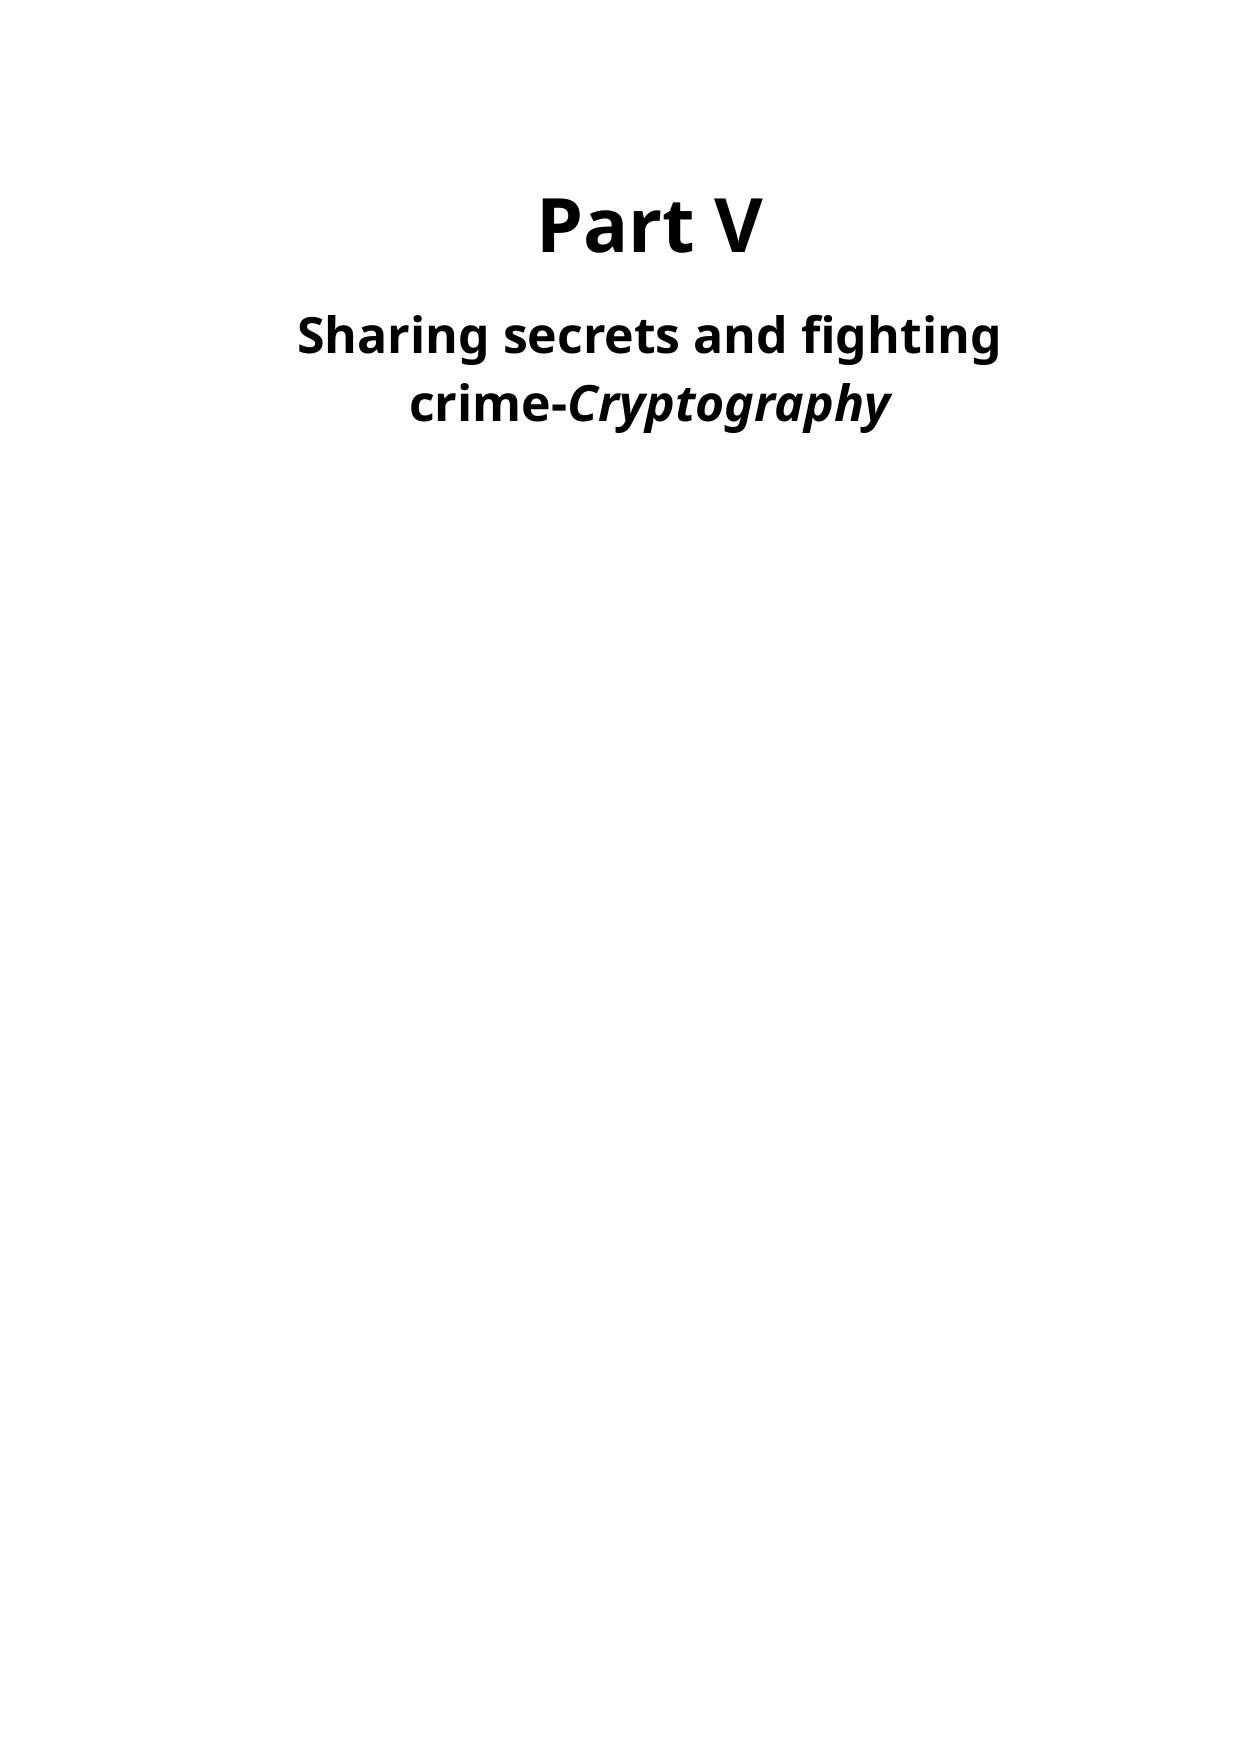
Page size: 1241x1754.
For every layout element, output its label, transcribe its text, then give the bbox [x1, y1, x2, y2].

subtitle Sharing secrets and fighting crime-Cryptography [236, 300, 1063, 436]
title Part V [236, 173, 1063, 275]
